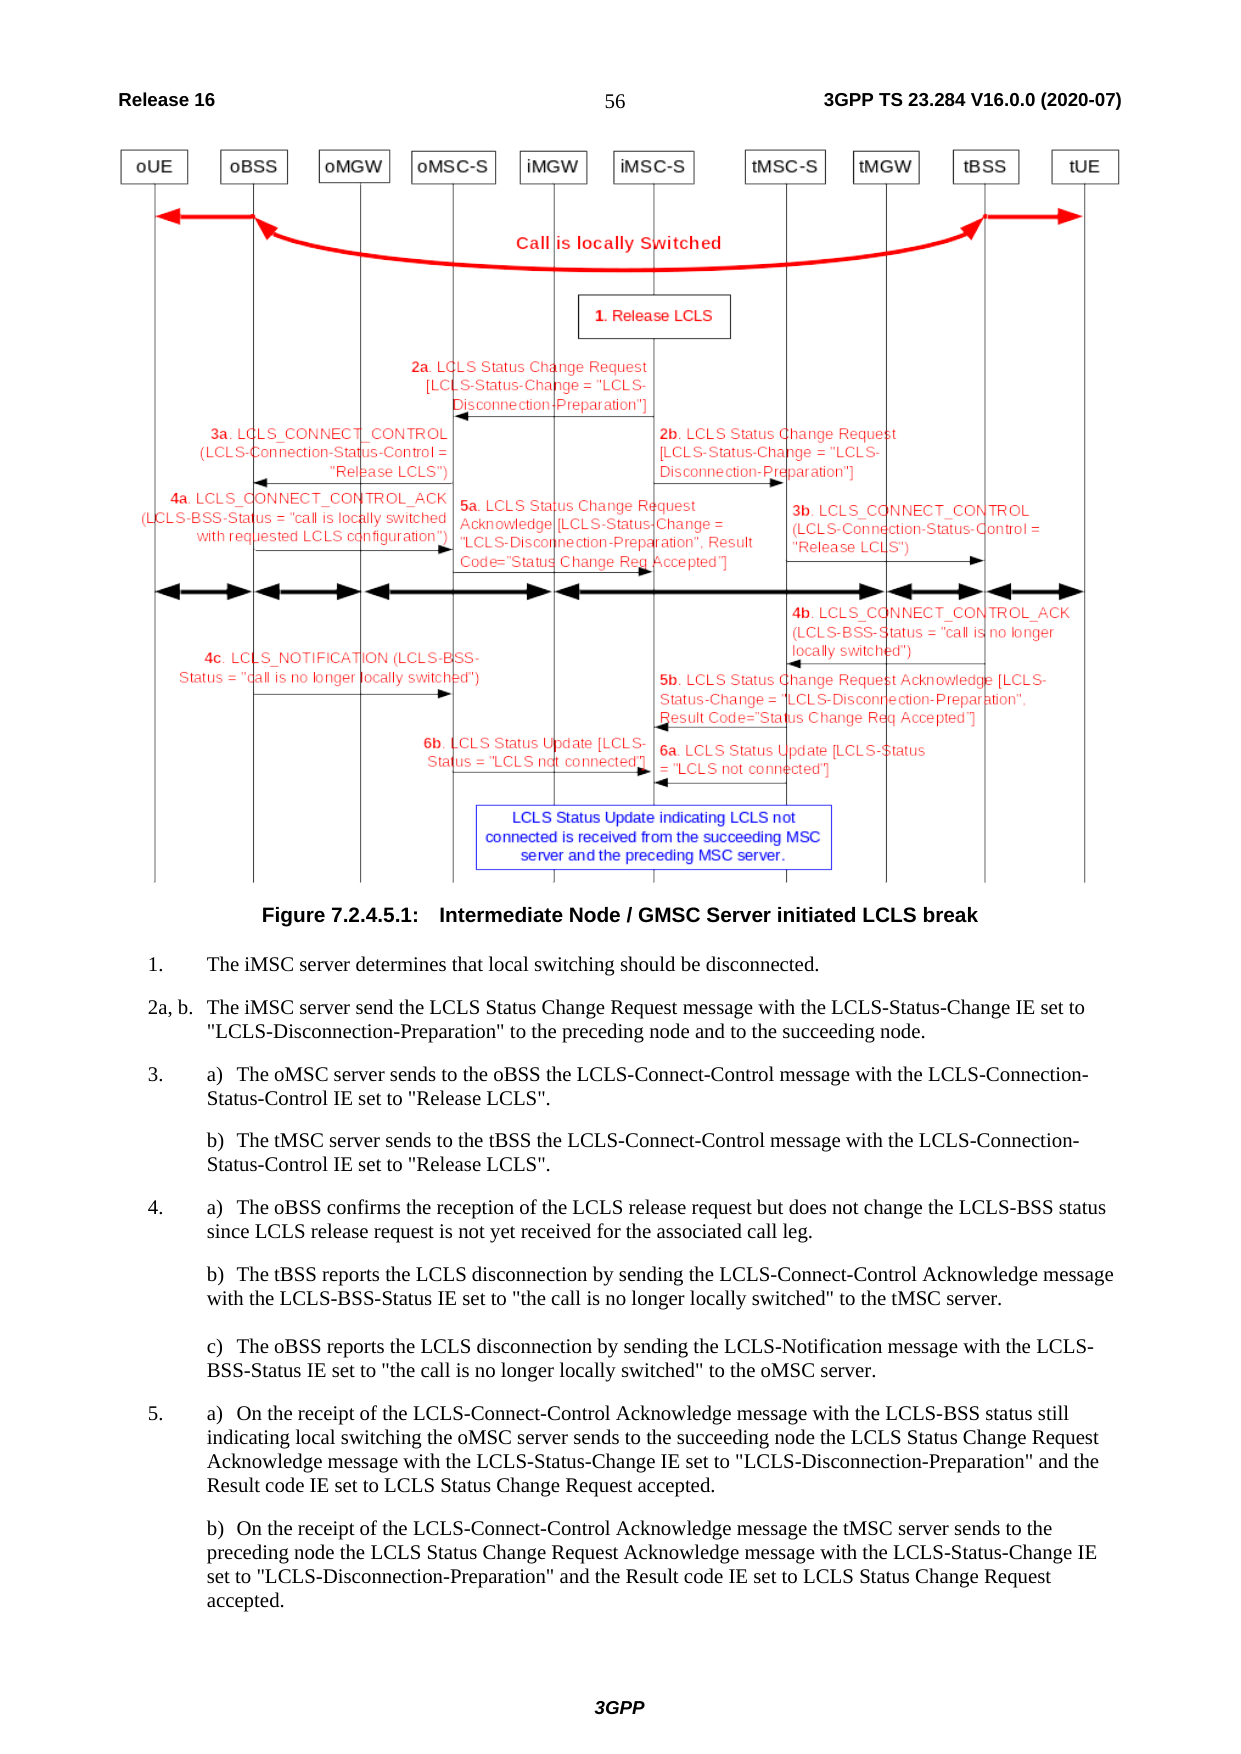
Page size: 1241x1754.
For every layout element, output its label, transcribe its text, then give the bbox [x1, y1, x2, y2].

text 2a, b. The iMSC server send the LCLS Status Change Request message with the LCLS-Status-Change IE set to "LCLS-Disconnection-Preparation" to the preceding node and to the succeeding node. [148, 994, 1122, 1043]
text b) The tBSS reports the LCLS disconnection by sending the LCLS-Connect-Control Acknowledge message with the LCLS-BSS-Status IE set to "the call is no longer locally switched" to the tMSC server. c) The oBSS reports the LCLS disconnection by sending the LCLS-Notification message with the LCLS-BSS-Status IE set to "the call is no longer locally switched" to the oMSC server. [207, 1262, 1122, 1382]
text 1. The iMSC server determines that local switching should be disconnected. [148, 952, 1122, 976]
text b) On the receipt of the LCLS-Connect-Control Acknowledge message the tMSC server sends to the preceding node the LCLS Status Change Request Acknowledge message with the LCLS-Status-Change IE set to "LCLS-Disconnection-Preparation" and the Result code IE set to LCLS Status Change Request accepted. [207, 1516, 1122, 1612]
text 3. a) The oMSC server sends to the oBSS the LCLS-Connect-Control message with the LCLS-Connection-Status-Control IE set to "Release LCLS". [148, 1061, 1122, 1109]
text 4. a) The oBSS confirms the reception of the LCLS release request but does not change the LCLS-BSS status since LCLS release request is not yet received for the associated call leg. [148, 1195, 1122, 1243]
text 5. a) On the receipt of the LCLS-Connect-Control Acknowledge message with the LCLS-BSS status still indicating local switching the oMSC server sends to the succeeding node the LCLS Status Change Request Acknowledge message with the LCLS-Status-Change IE set to "LCLS-Disconnection-Preparation" and the Result code IE set to LCLS Status Change Request accepted. [148, 1401, 1122, 1497]
text b) The tMSC server sends to the tBSS the LCLS-Connect-Control message with the LCLS-Connection-Status-Control IE set to "Release LCLS". [148, 1128, 1122, 1176]
text Figure 7.2.4.5.1: Intermediate Node / GMSC Server initiated LCLS break [118, 903, 1122, 927]
